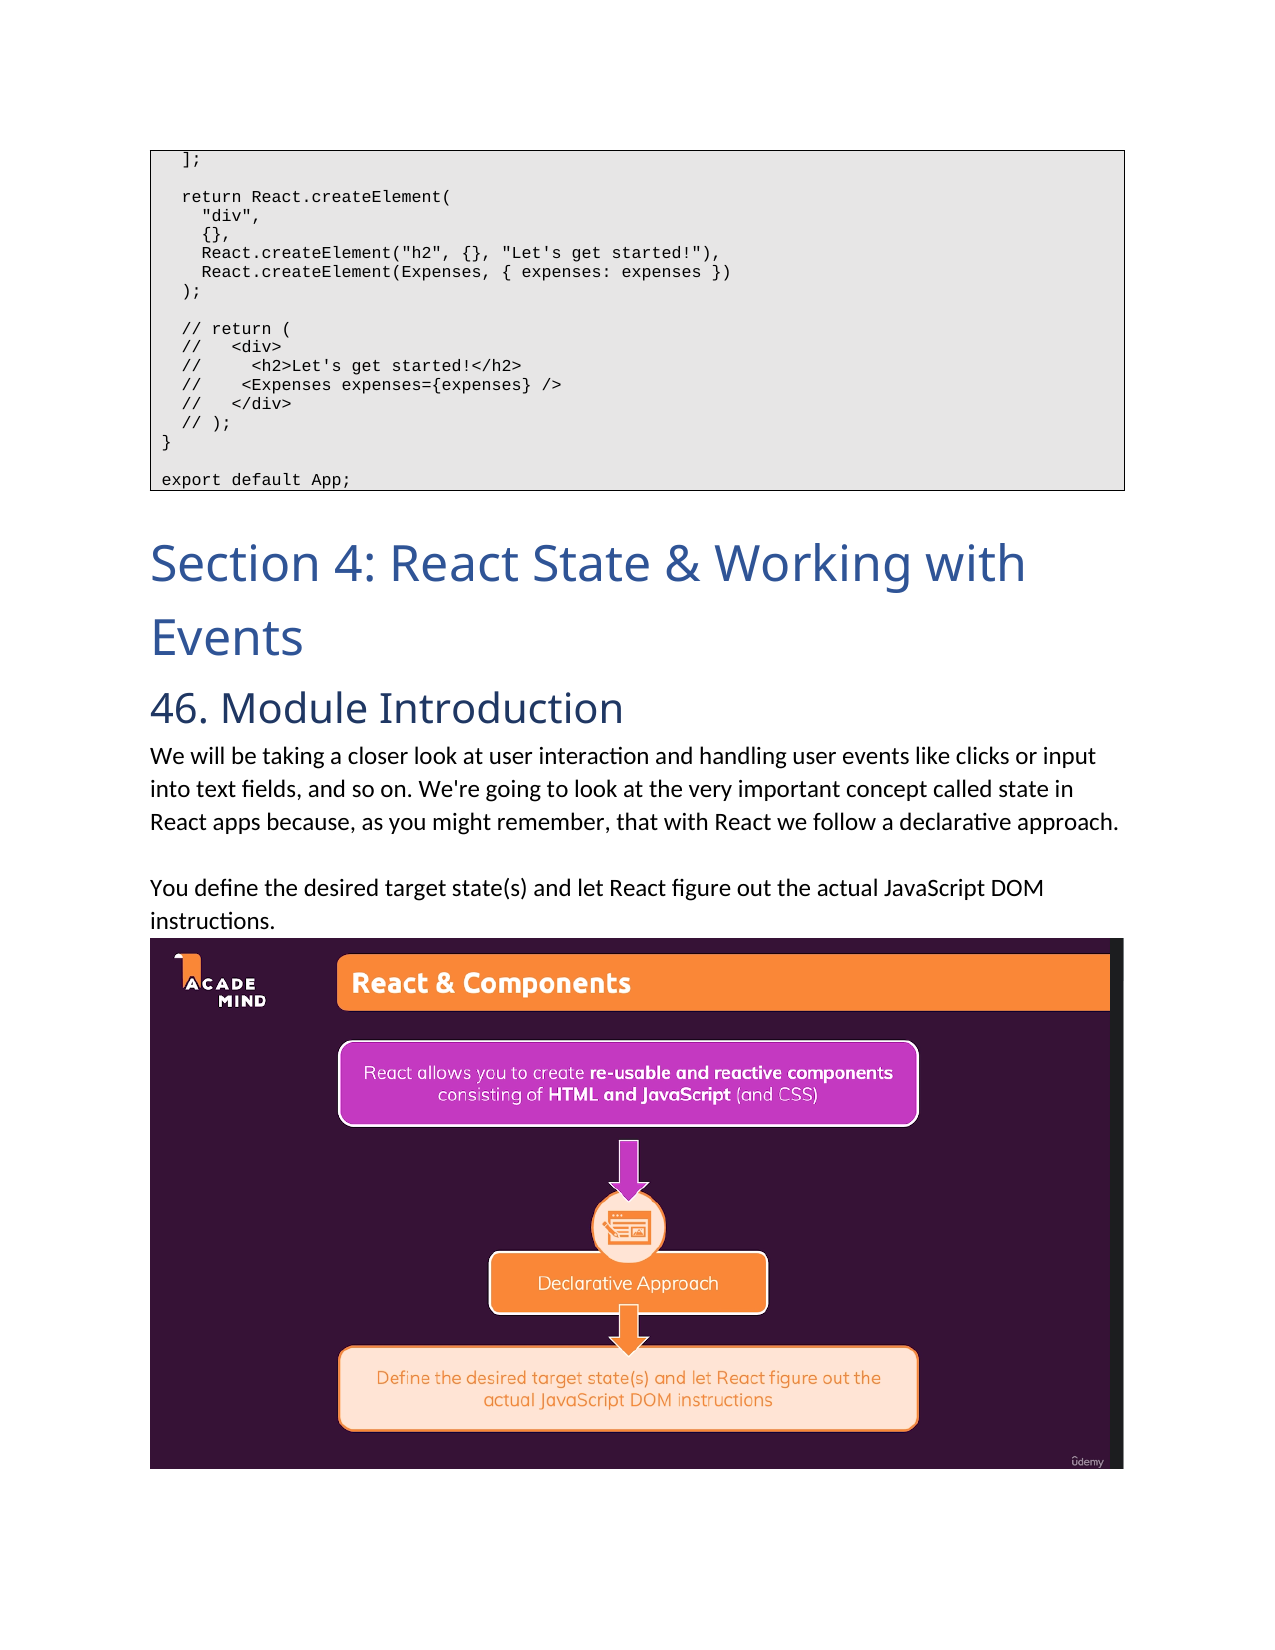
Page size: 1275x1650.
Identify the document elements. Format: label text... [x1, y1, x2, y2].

subtitle 46. Module Introduction [150, 679, 1125, 736]
text We will be taking a closer look at user interaction and handling user events like clicks or input into text fields, and so on. We're going to look at the very important concept called state in React apps because, as you might remember, that with React we follow a declarative approach. [150, 741, 1125, 837]
picture [150, 938, 1124, 1469]
subtitle Section 4: React State & Working with Events [150, 528, 1125, 670]
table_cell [151, 151, 1124, 490]
